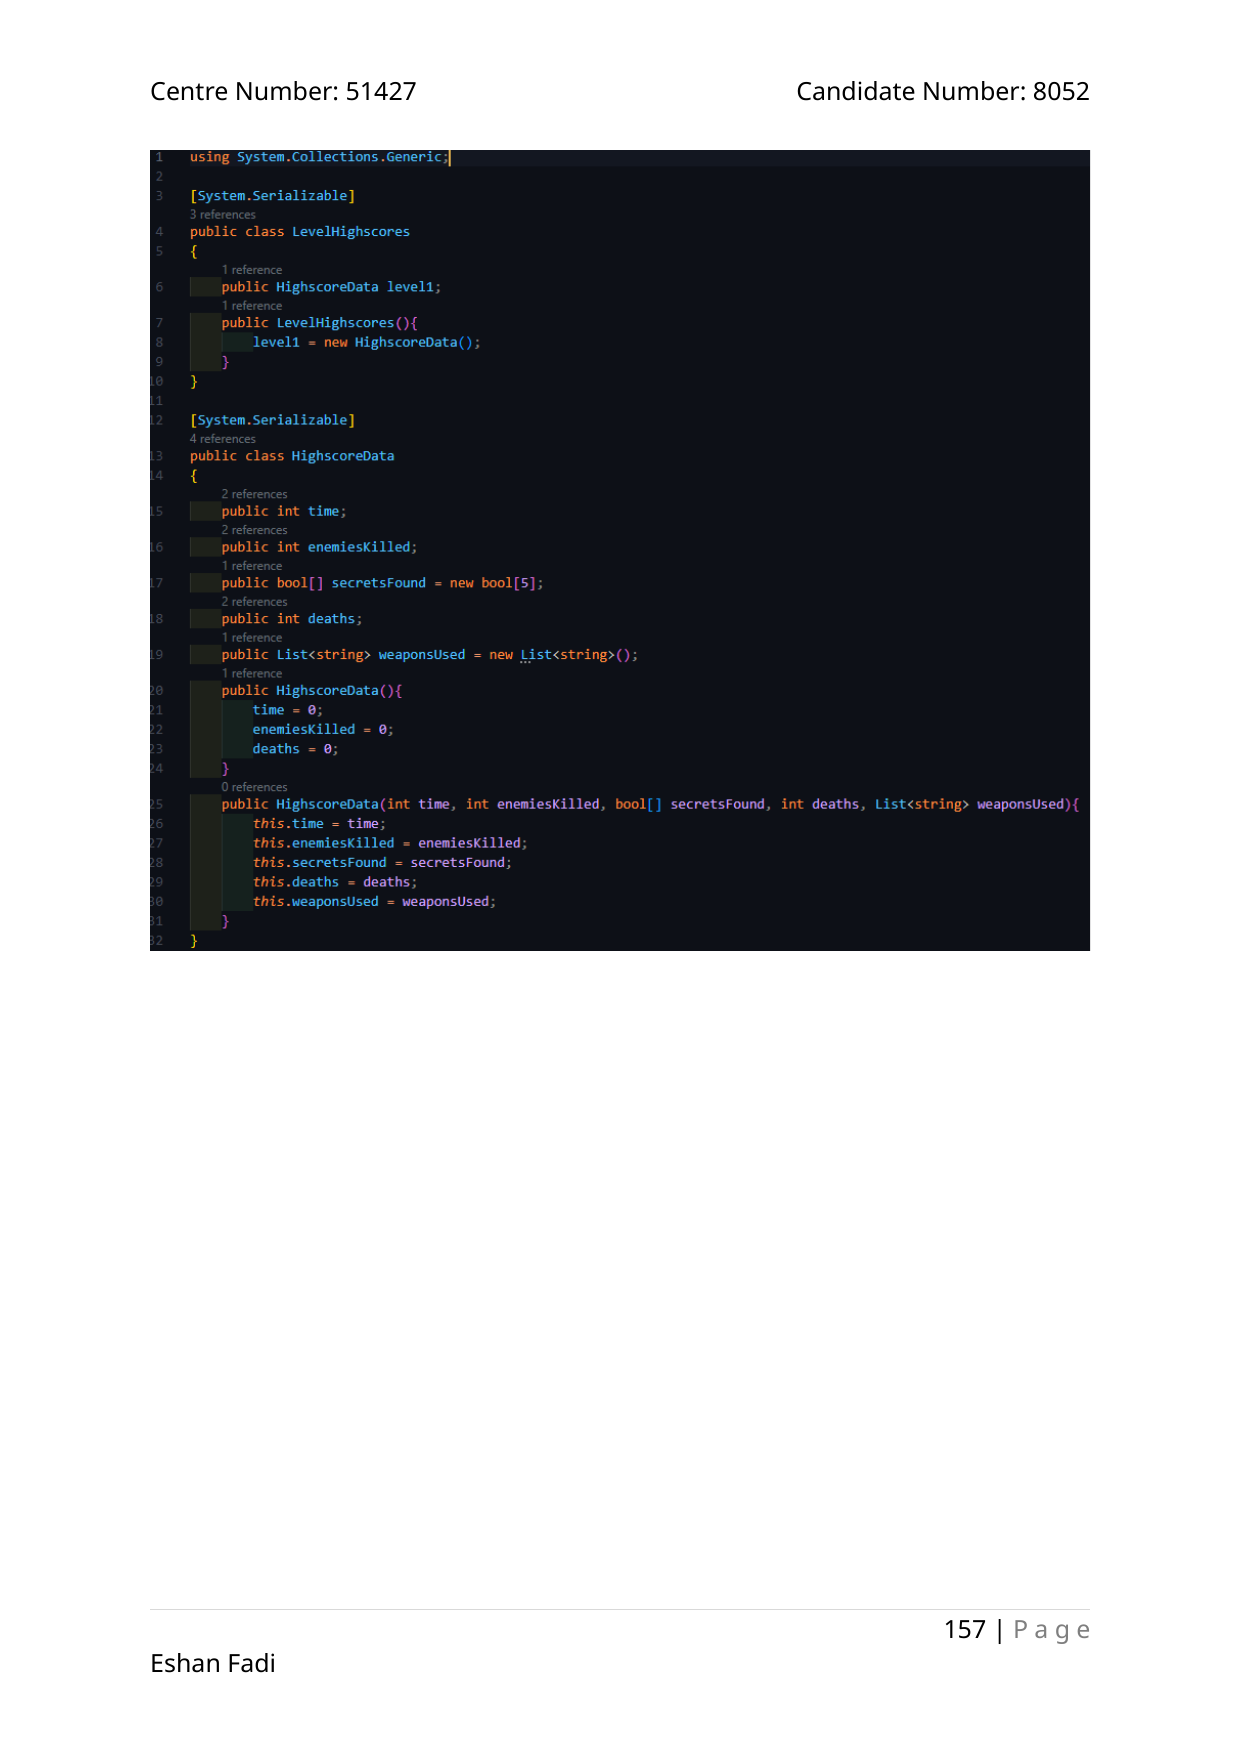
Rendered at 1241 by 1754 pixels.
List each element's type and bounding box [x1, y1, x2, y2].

picture [150, 150, 1091, 951]
